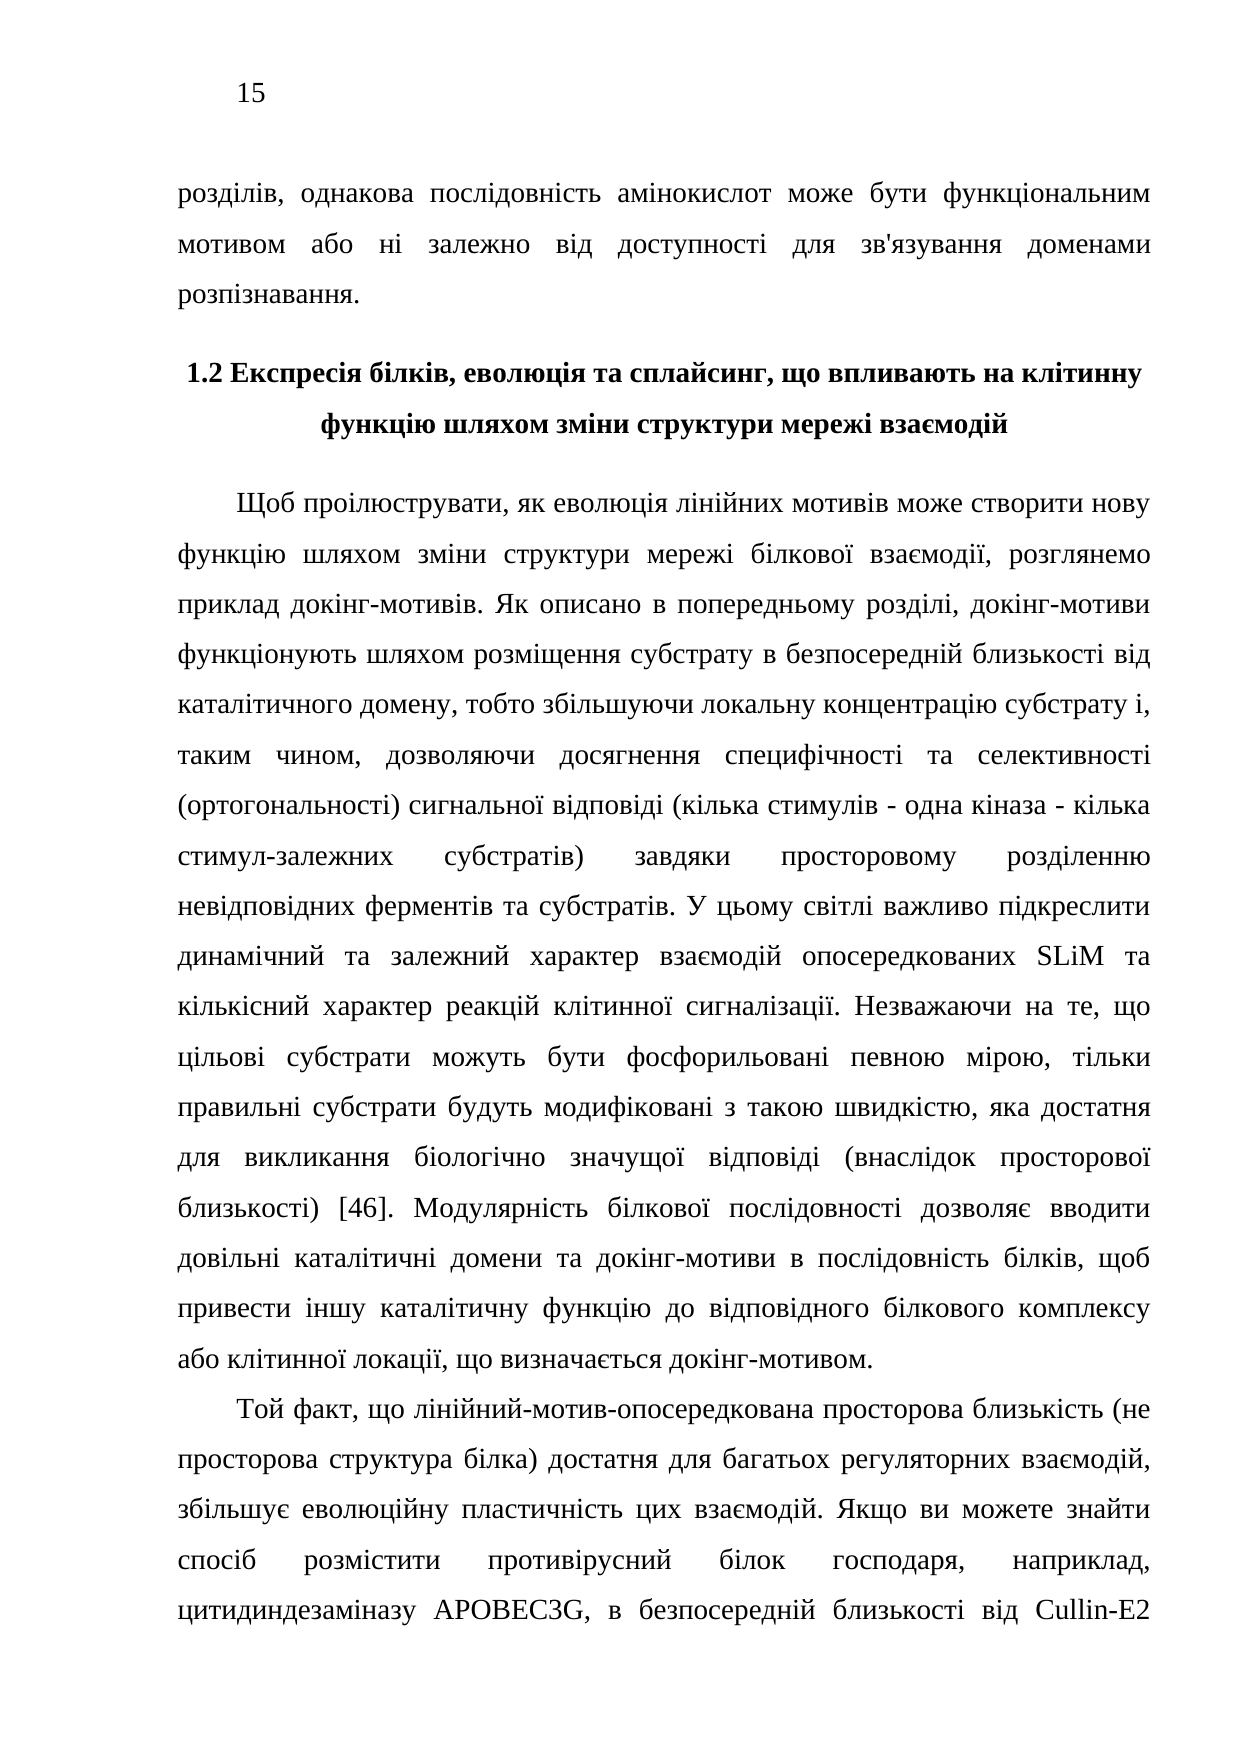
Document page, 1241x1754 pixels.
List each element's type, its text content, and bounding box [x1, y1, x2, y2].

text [177, 1391, 1152, 1626]
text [177, 176, 1152, 310]
text Щоб проілюструвати, як еволюція лінійних мотивів може створити нову функцію шляхом зміни структури мережі білкової взаємодії, розглянемо приклад докінг-мотивів. Як описано в попередньому розділі, докінг-мотиви функціонують шляхом розміщення субстрату в безпосередній близькості від каталітичного домену, тобто збільшуючи локальну концентрацію субстрату і, таким чином, дозволяючи досягнення специфічності та селективності (ортогональності) сигнальної відповіді (кілька стимулів - одна кіназа - кілька стимул-залежних субстратів) завдяки просторовому розділенню невідповідних ферментів та субстратів. У цьому світлі важливо підкреслити динамічний та залежний характер взаємодій опосередкованих SLiM та кількісний характер реакцій клітинної сигналізації. Незважаючи на те, що цільові субстрати можуть бути фосфорильовані певною мірою, тільки правильні субстрати будуть модифіковані з такою швидкістю, яка достатня для викликання біологічно значущої відповіді (внаслідок просторової близькості) [46]. Модулярність білкової послідовності дозволяє вводити довільні каталітичні домени та докінг-мотиви в послідовність білків, щоб привести іншу каталітичну функцію до відповідного білкового комплексу або клітинної локації, що визначається докінг-мотивом. [177, 485, 1152, 1374]
subtitle 1.2 Експресія білків, еволюція та сплайсинг, що впливають на клітинну функцію шляхом зміни структури мережі взаємодій [177, 356, 1152, 439]
